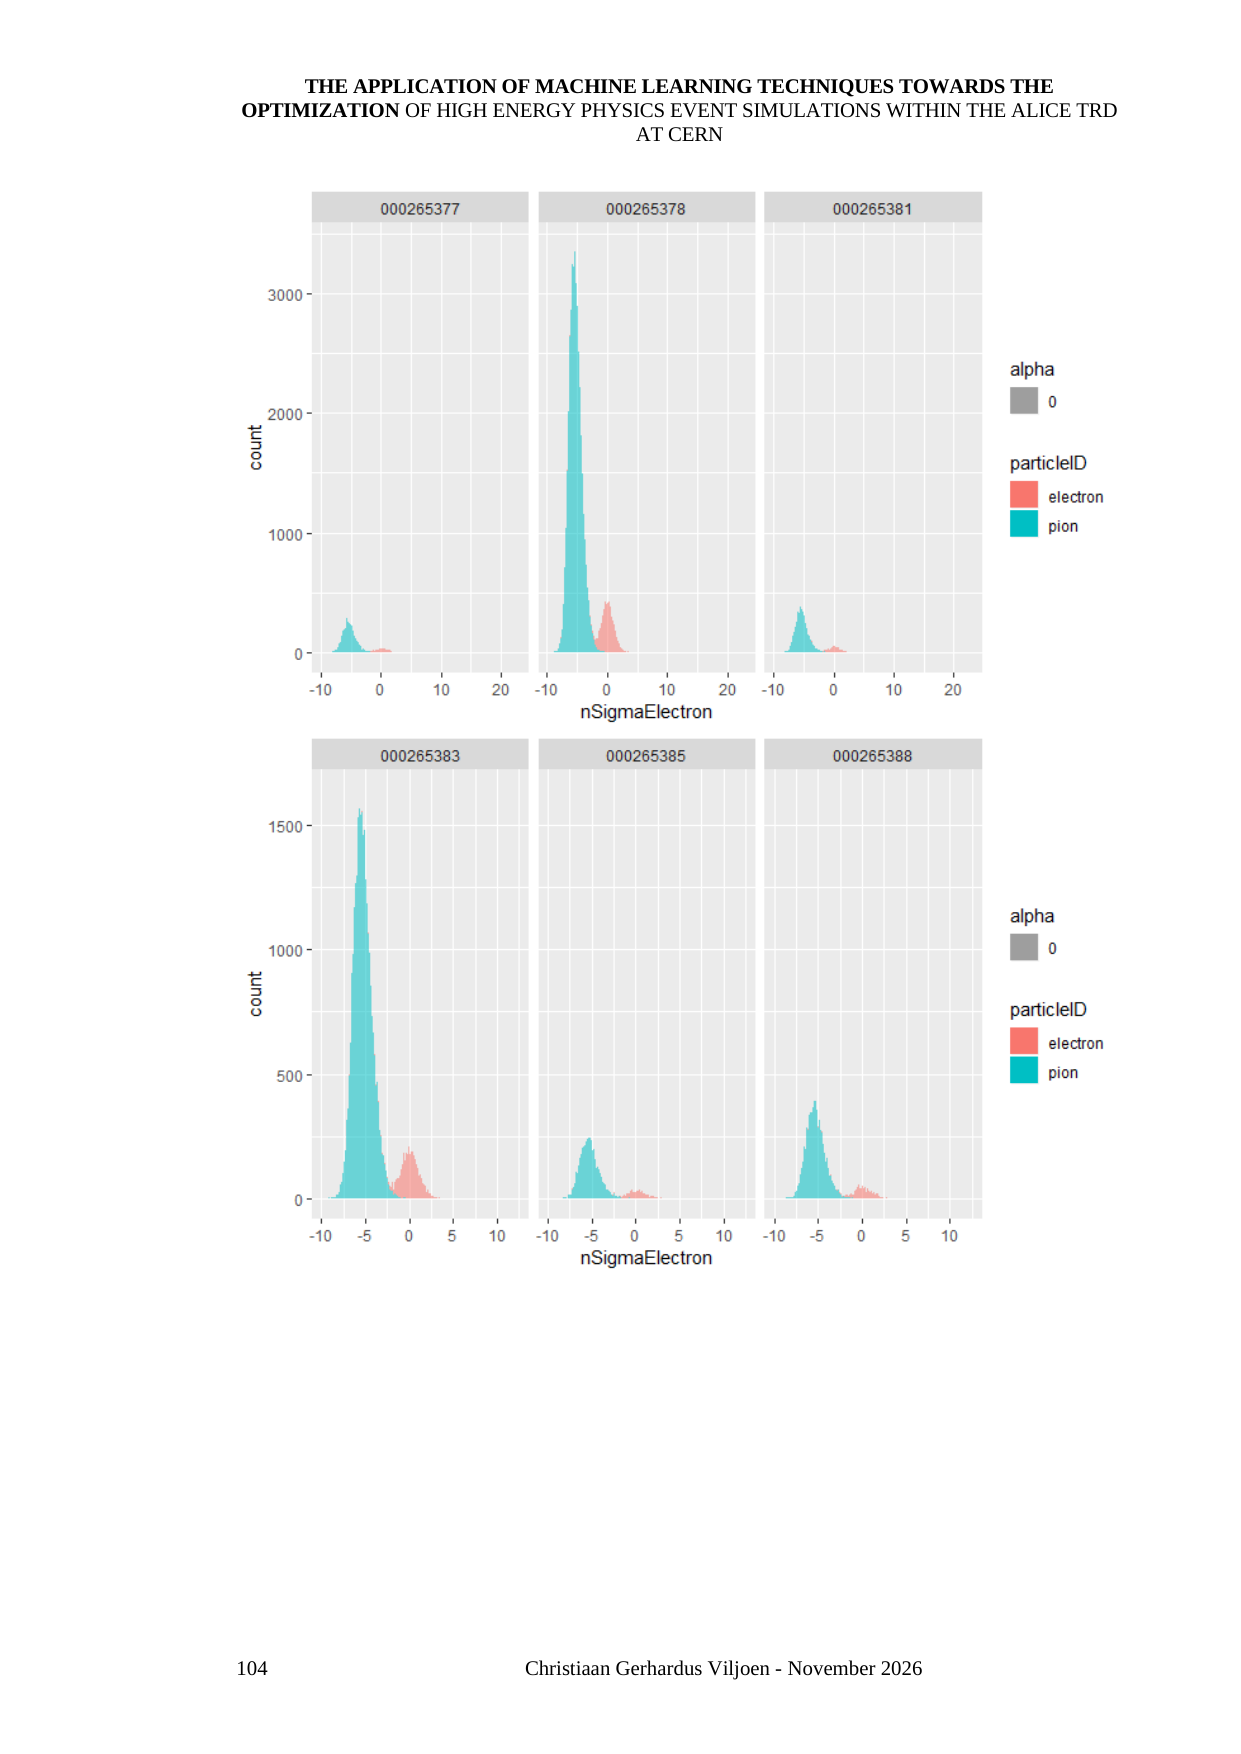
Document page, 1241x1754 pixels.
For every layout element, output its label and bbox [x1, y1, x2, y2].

picture [236, 183, 1123, 1277]
